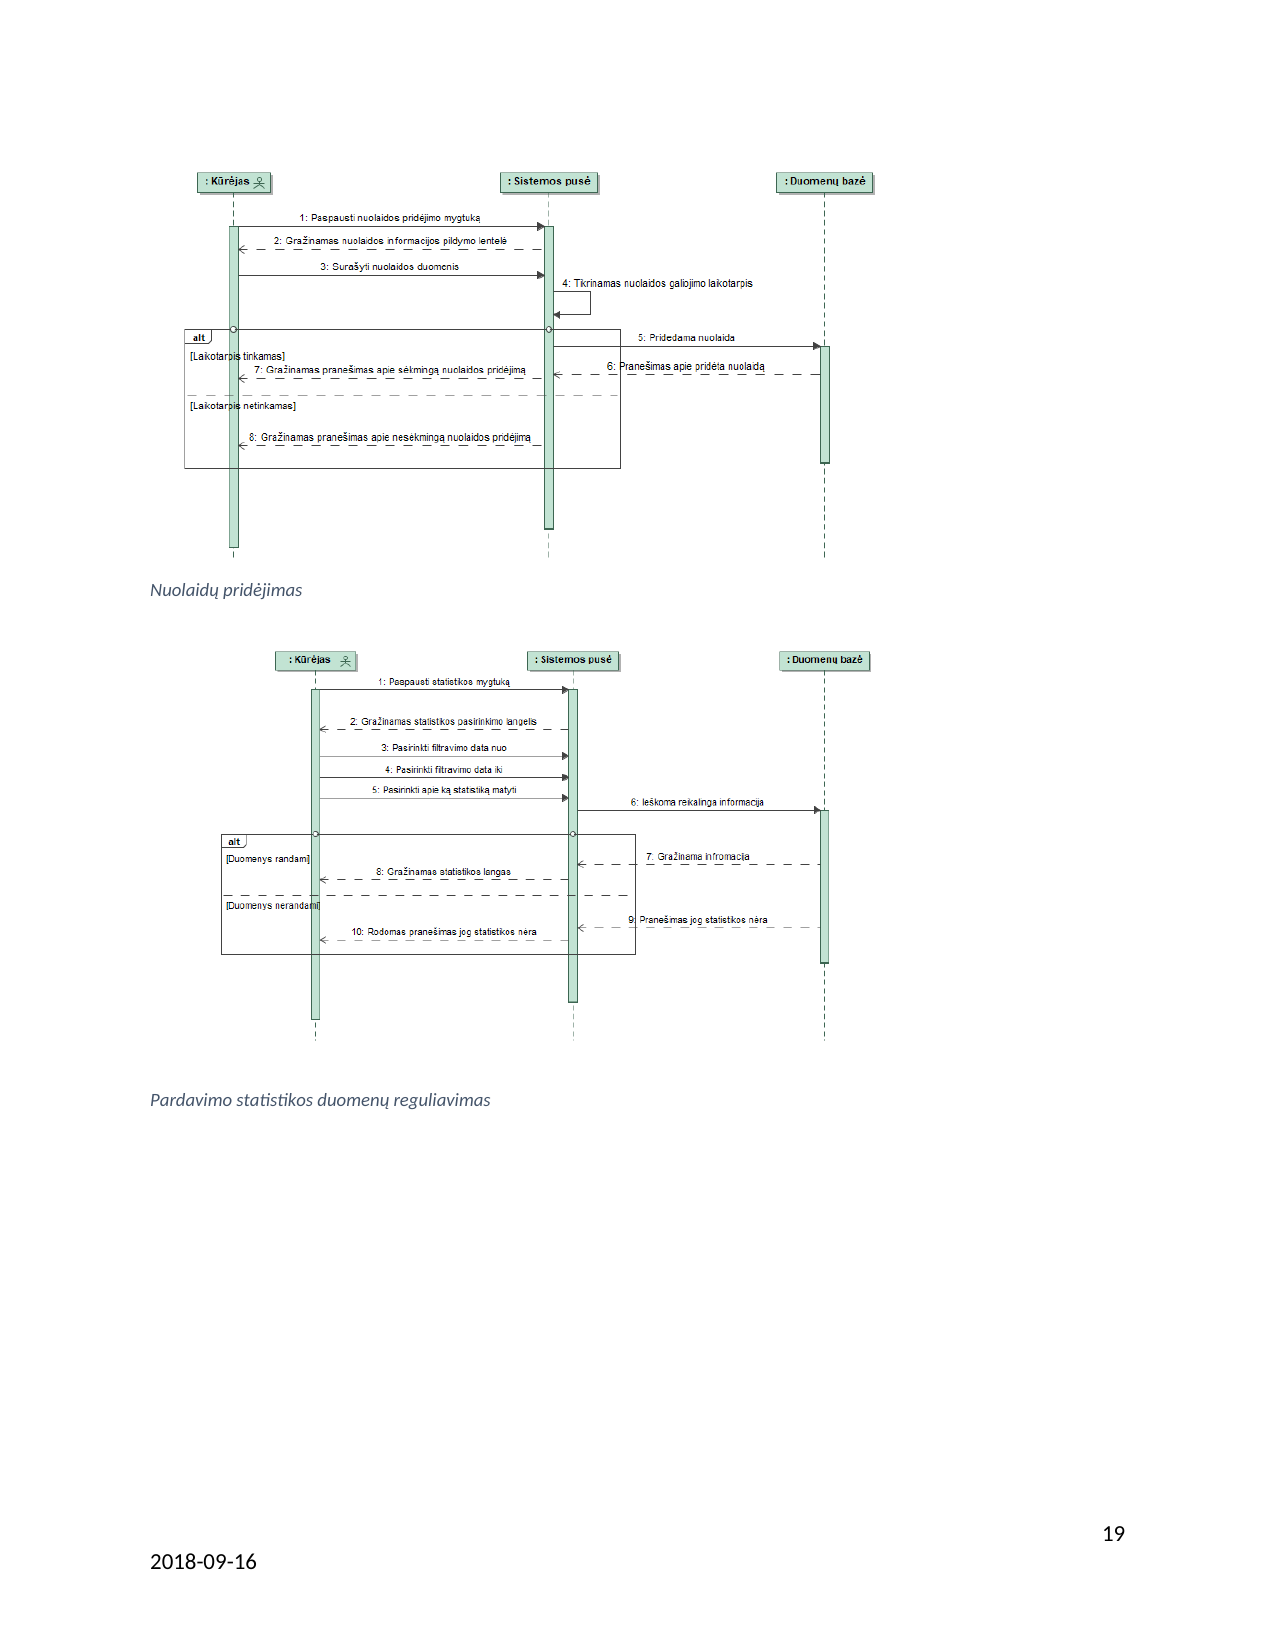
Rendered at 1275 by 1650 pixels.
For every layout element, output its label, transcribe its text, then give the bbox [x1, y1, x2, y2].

picture [150, 150, 901, 560]
text Nuolaidų pridėjimas [150, 578, 1125, 601]
picture [150, 622, 901, 1069]
text Pardavimo statistikos duomenų reguliavimas [150, 1088, 1125, 1111]
